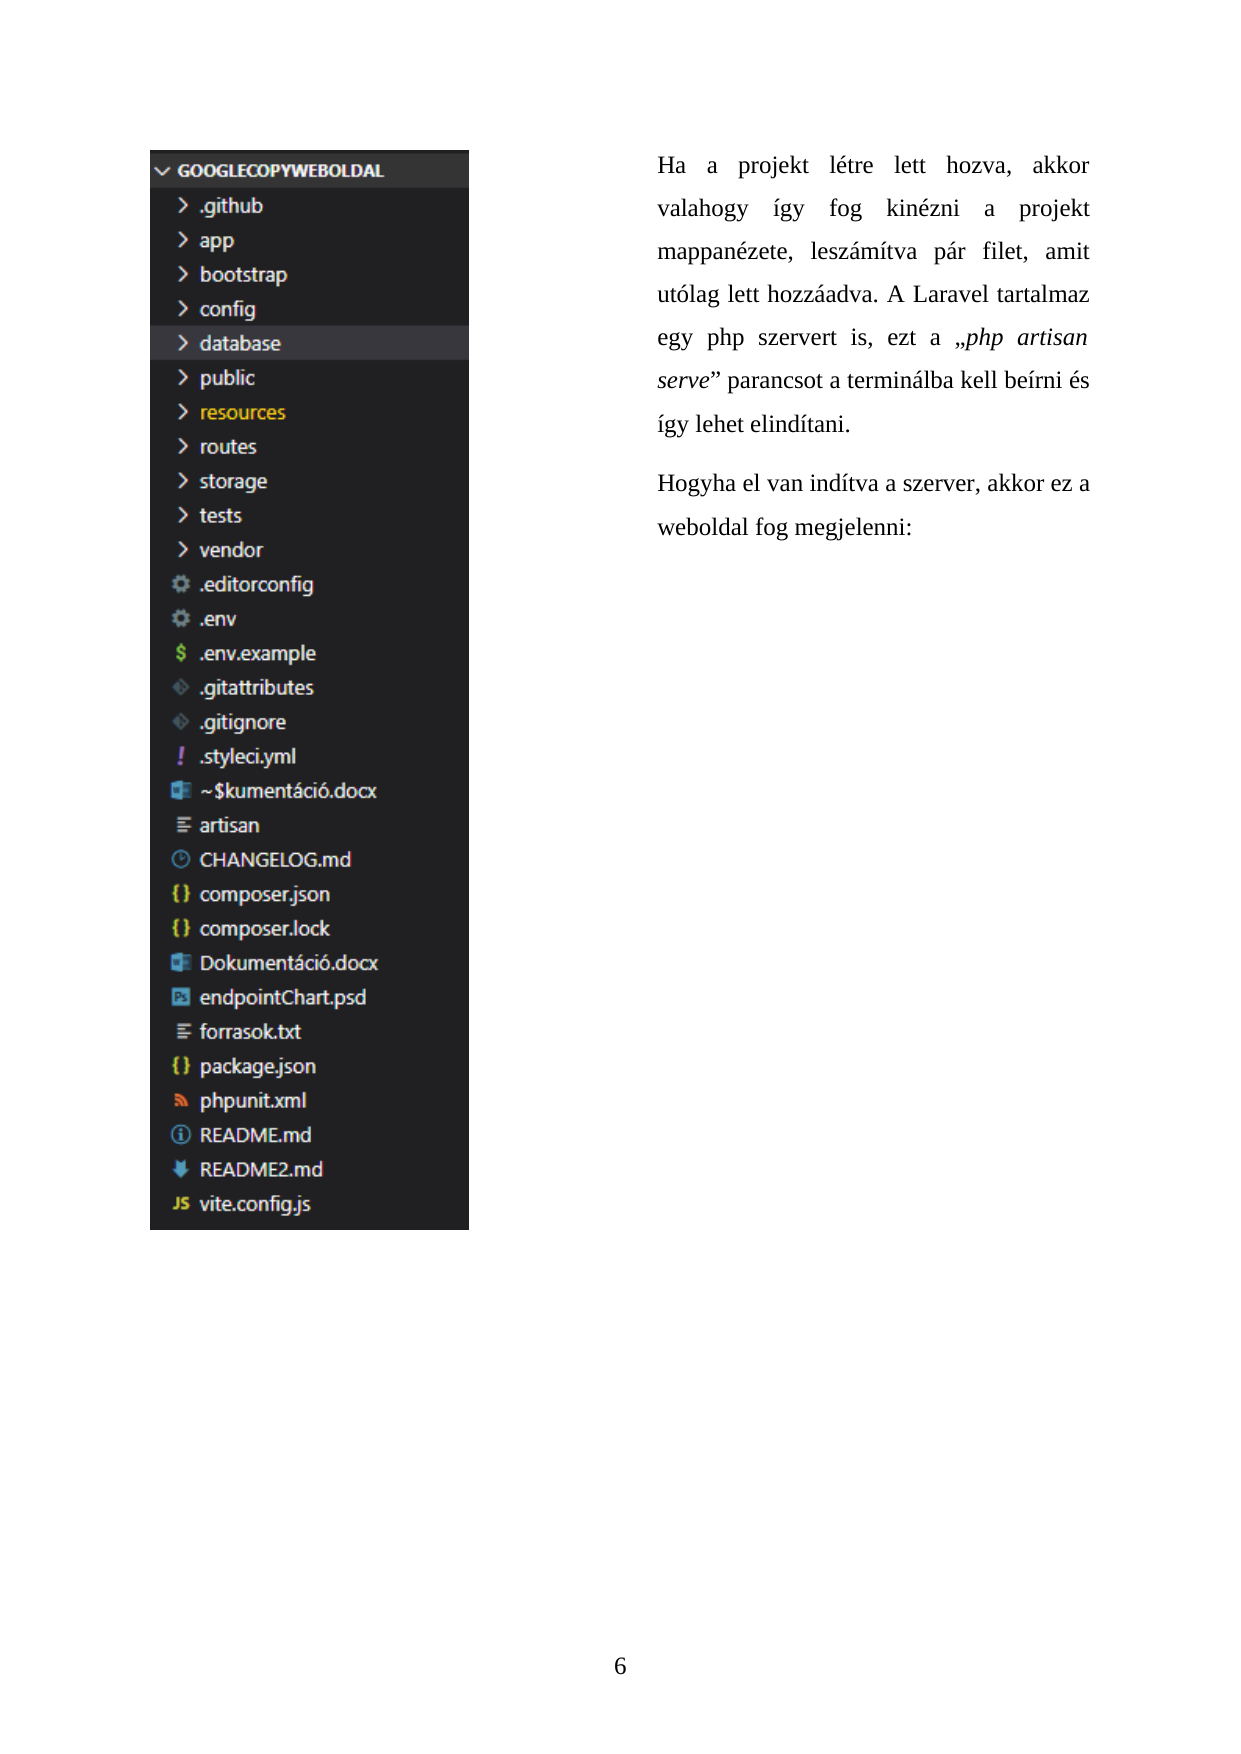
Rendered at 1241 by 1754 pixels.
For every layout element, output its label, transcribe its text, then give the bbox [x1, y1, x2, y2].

text Hogyha el van indítva a szerver, akkor ez a weboldal fog megjelenni: [657, 468, 1090, 540]
picture [150, 150, 469, 1230]
text Ha a projekt létre lett hozva, akkor valahogy így fog kinézni a projekt mappanézete, leszámítva pár filet, amit utólag lett hozzáadva. A Laravel tartalmaz egy php szervert is, ezt a „php artisan serve” parancsot a terminálba kell beírni és így lehet elindítani. [657, 150, 1090, 437]
